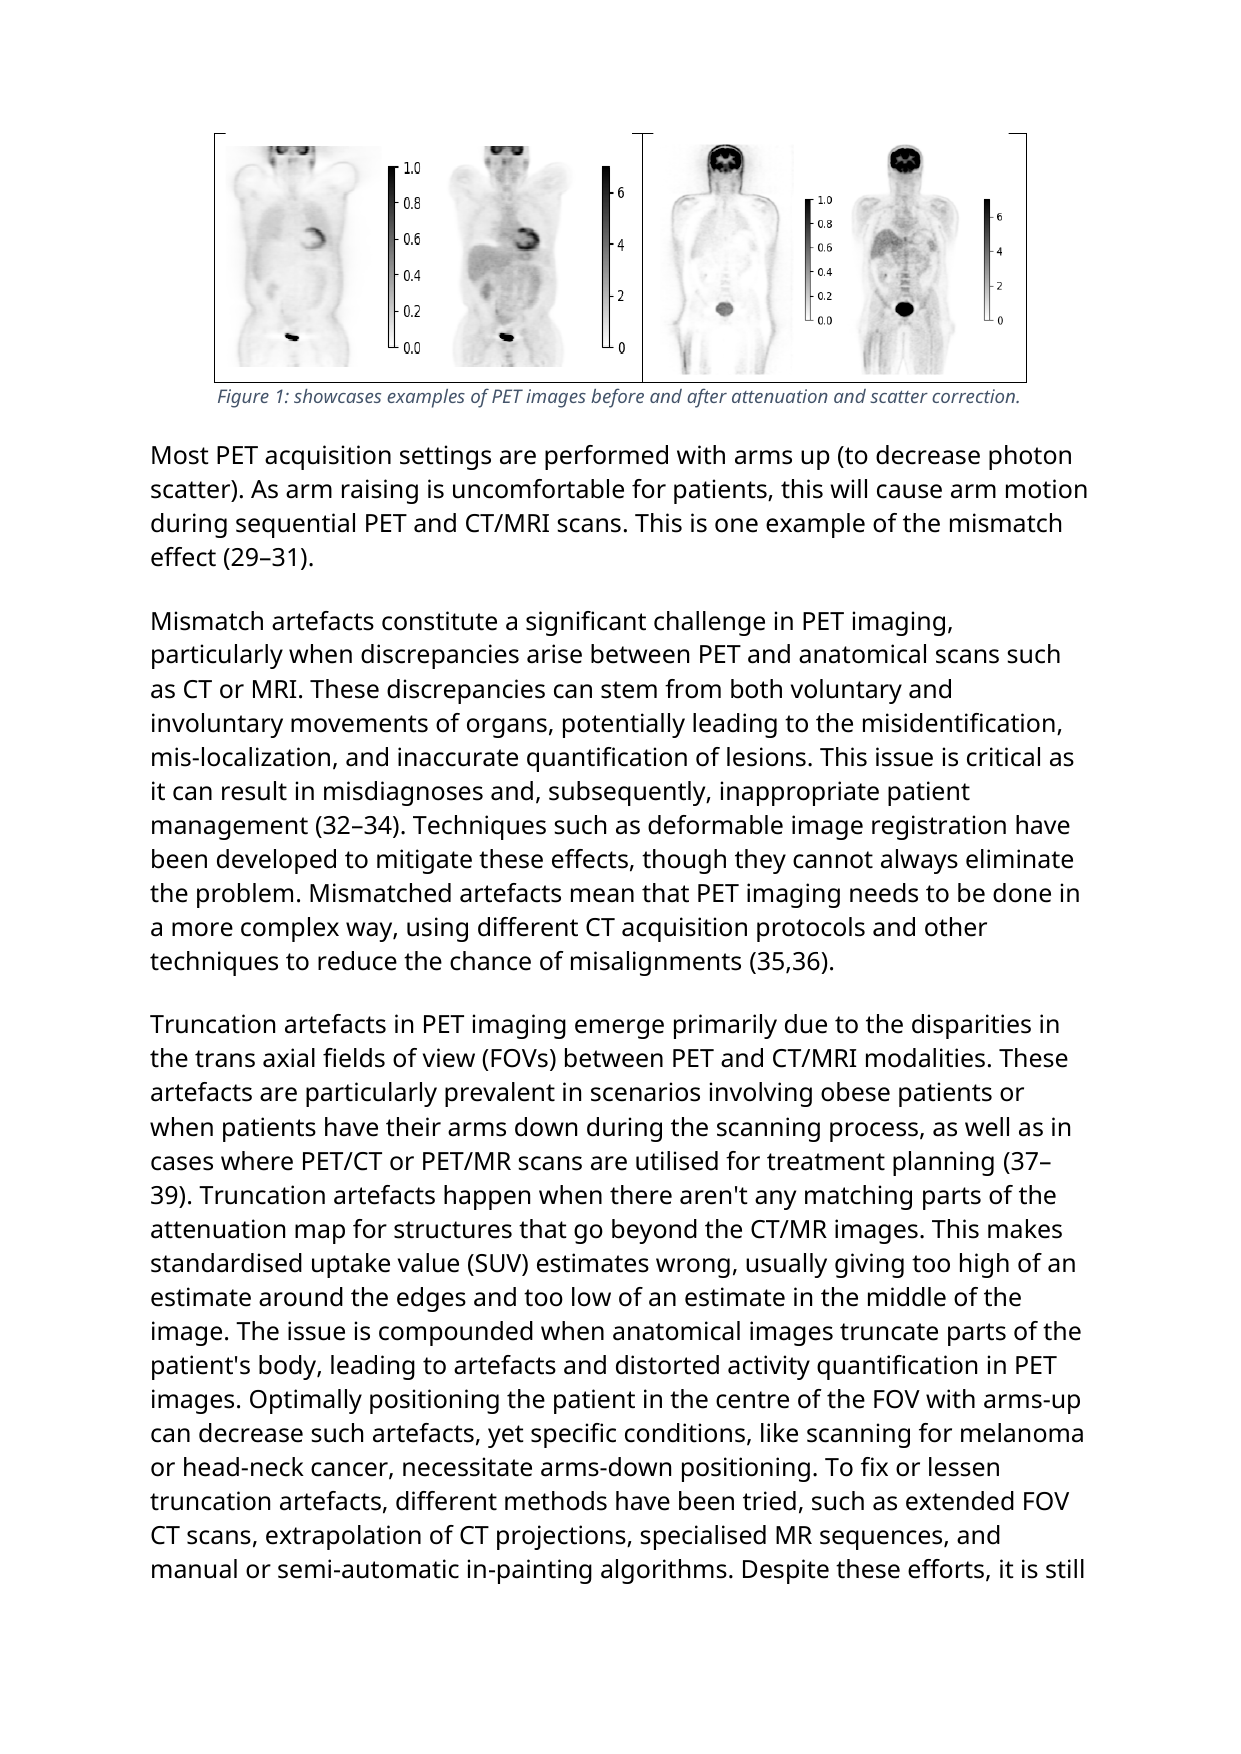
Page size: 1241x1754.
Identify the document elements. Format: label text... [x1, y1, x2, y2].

table_header [1009, 134, 1026, 382]
text Most PET acquisition settings are performed with arms up (to decrease photon scatter). As arm raising is uncomfortable for patients, this will cause arm motion during sequential PET and CT/MRI scans. This is one example of the mismatch effect . [150, 438, 1090, 574]
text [150, 1007, 1090, 1586]
picture [225, 133, 632, 379]
table_header [215, 134, 642, 382]
picture [653, 133, 1009, 382]
table_header [643, 134, 653, 382]
text Figure 1: showcases examples of PET images before and after attenuation and scatter correction. [150, 383, 1090, 408]
text Mismatch artefacts constitute a significant challenge in PET imaging, particularly when discrepancies arise between PET and anatomical scans such as CT or MRI. These discrepancies can stem from both voluntary and involuntary movements of organs, potentially leading to the misidentification, mis-localization, and inaccurate quantification of lesions. This issue is critical as it can result in misdiagnoses and, subsequently, inappropriate patient management . Techniques such as deformable image registration have been developed to mitigate these effects, though they cannot always eliminate the problem. Mismatched artefacts mean that PET imaging needs to be done in a more complex way, using different CT acquisition protocols and other techniques to reduce the chance of misalignments . [150, 603, 1090, 978]
